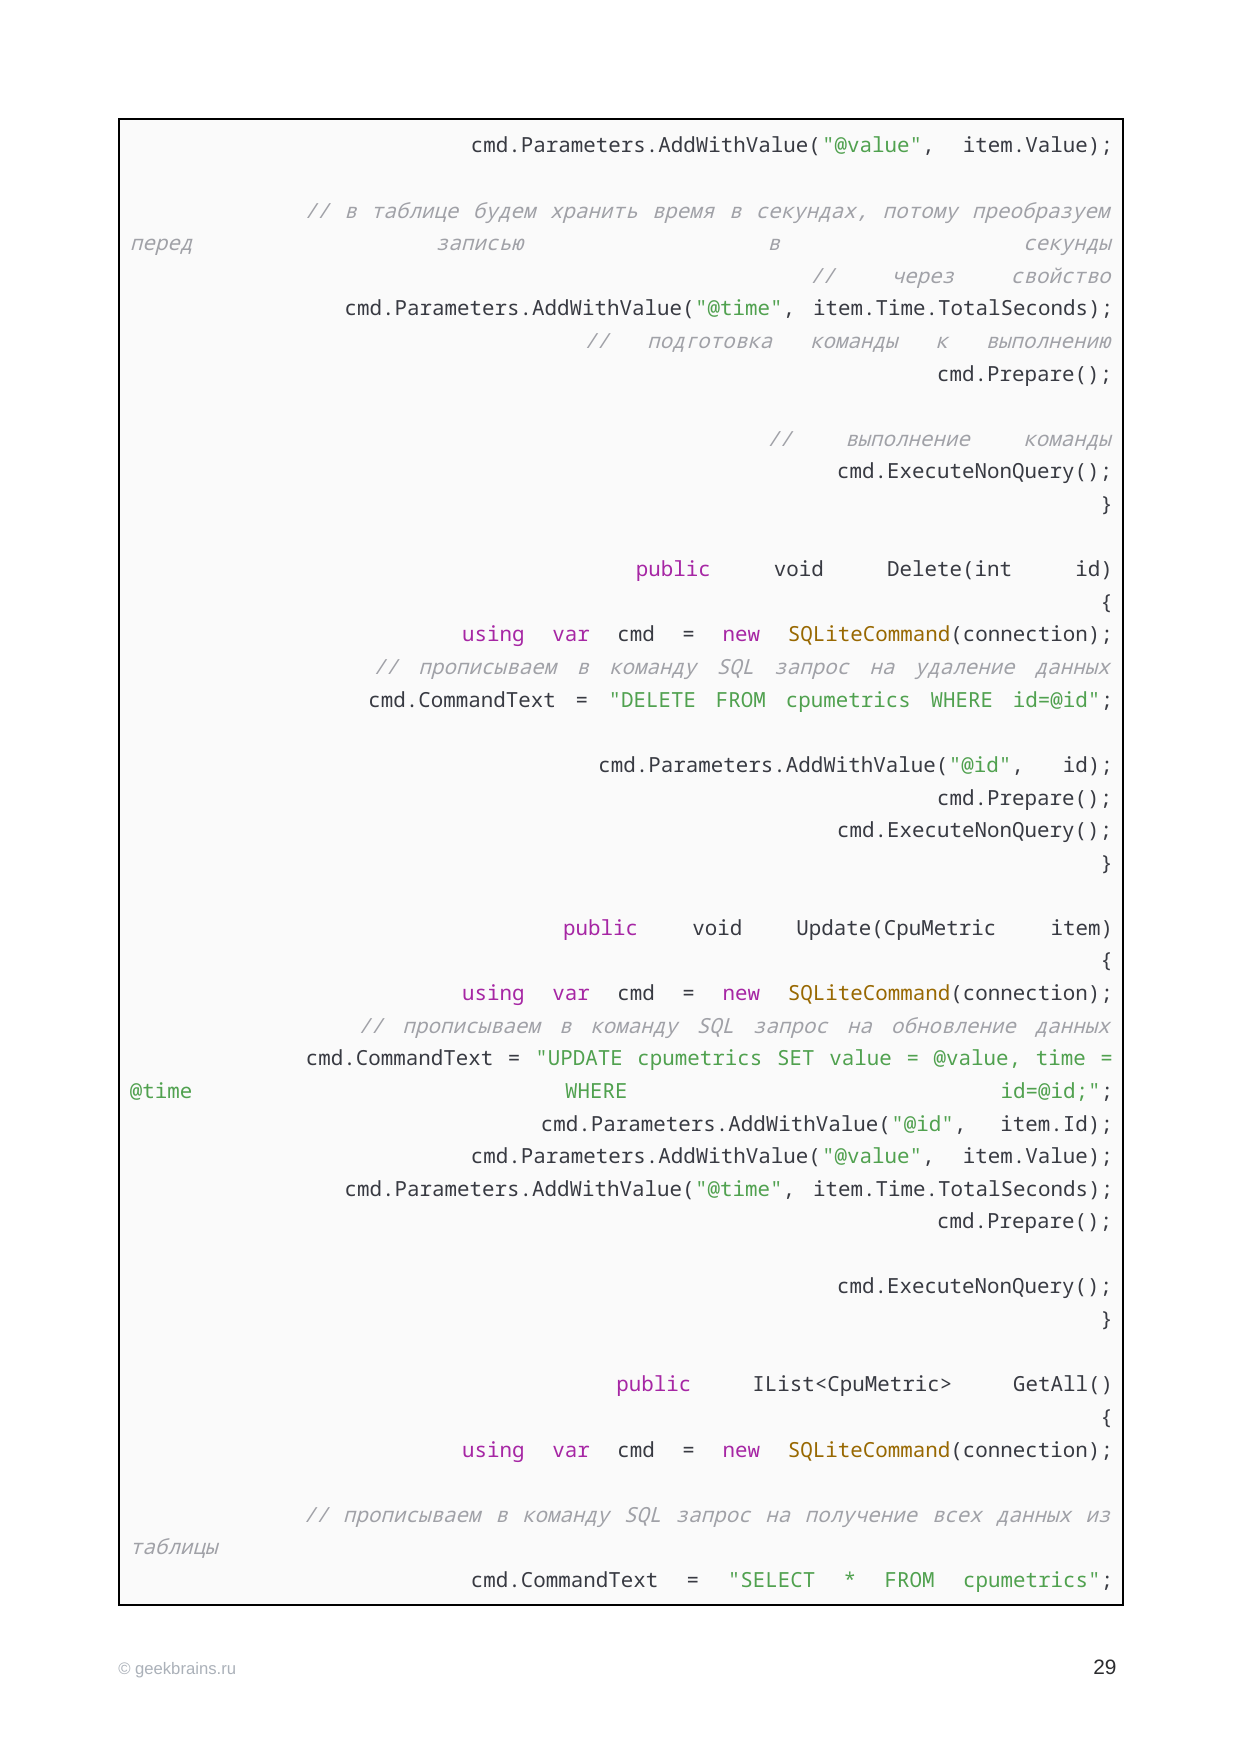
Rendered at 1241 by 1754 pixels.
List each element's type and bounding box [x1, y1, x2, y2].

table_header [120, 120, 1122, 1604]
